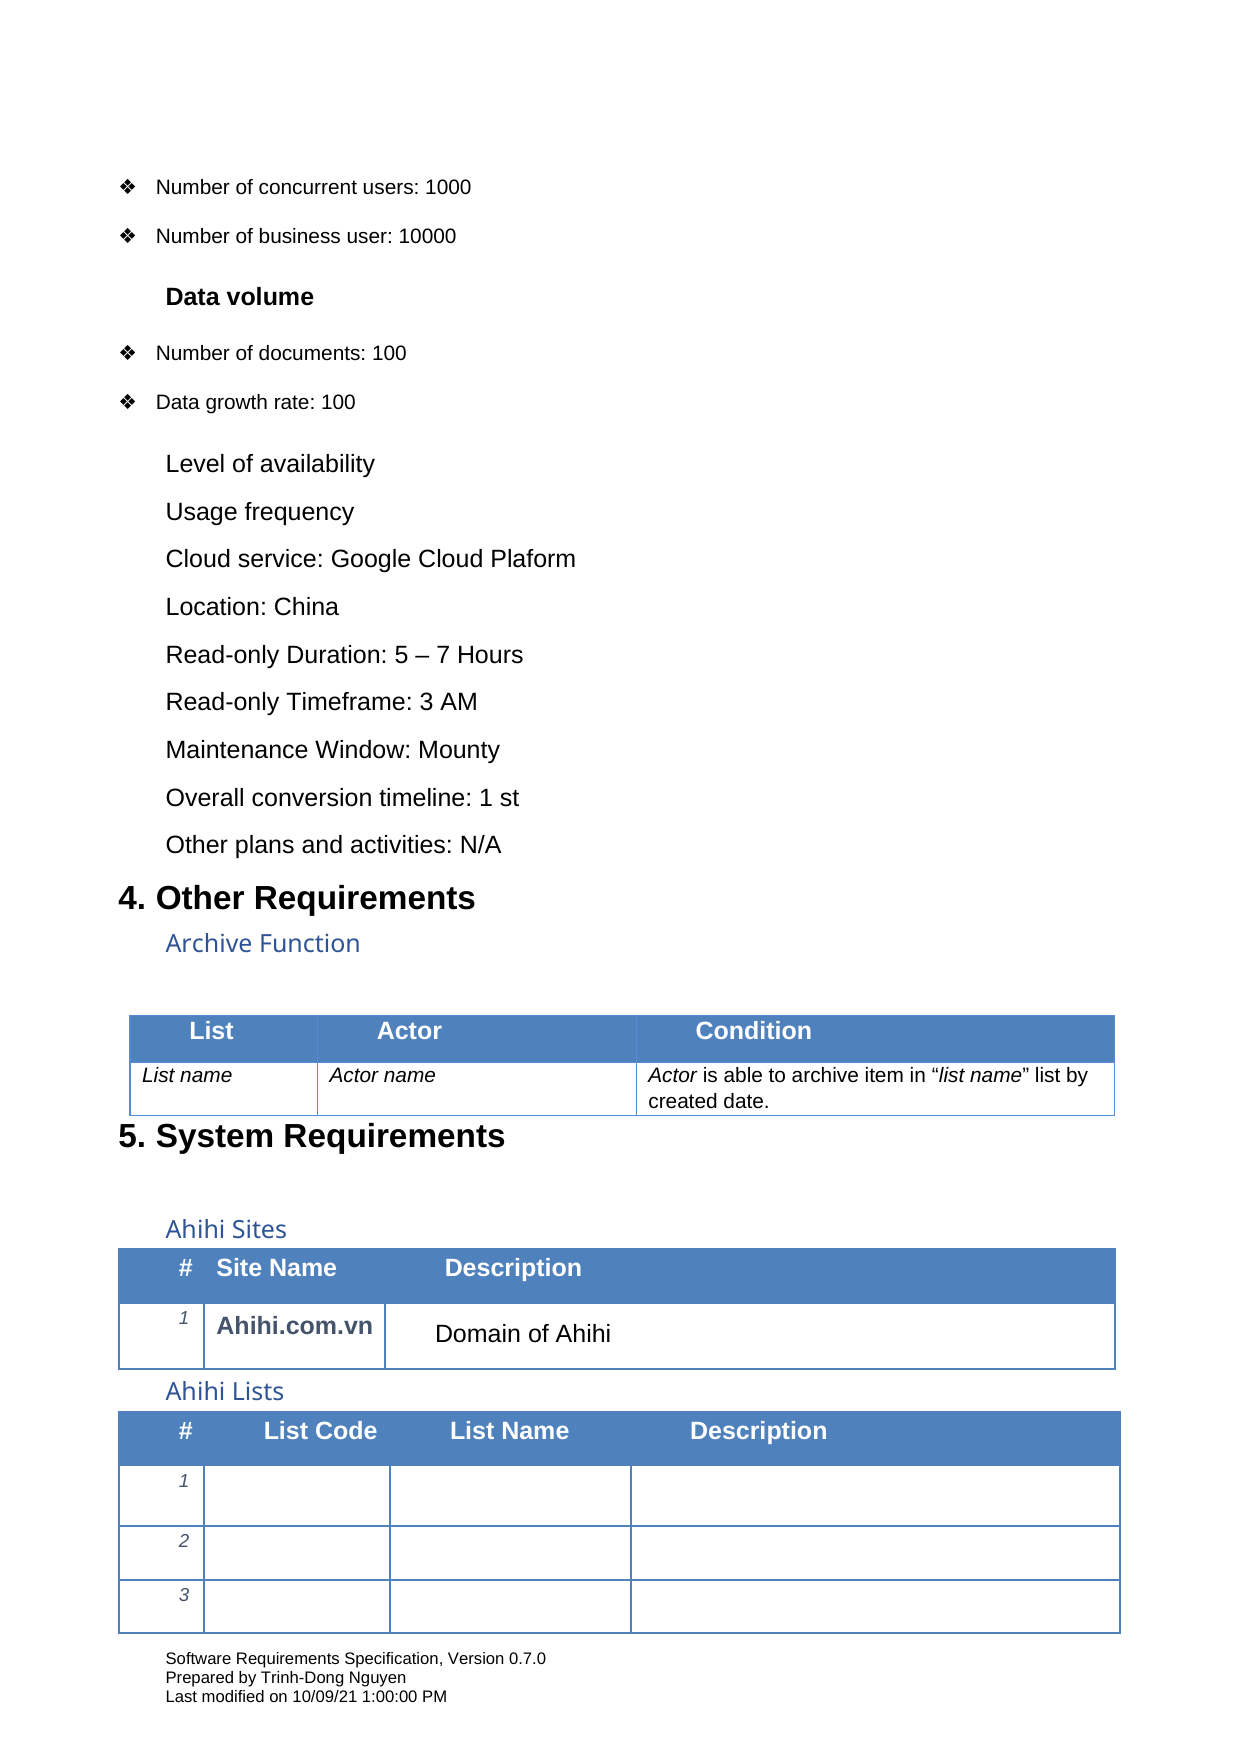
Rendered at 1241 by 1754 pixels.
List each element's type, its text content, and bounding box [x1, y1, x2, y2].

table_header Description [632, 1413, 1119, 1464]
table_header List Code [205, 1413, 389, 1464]
table_header Site Name [205, 1250, 384, 1302]
table_cell List name [131, 1063, 317, 1115]
text Read-only Timeframe: 3 AM [118, 687, 1122, 716]
table_cell Ahihi.com.vn [205, 1304, 384, 1368]
table_header Actor [318, 1016, 636, 1062]
table_header # [120, 1413, 203, 1464]
text Overall conversion timeline: 1 st [118, 783, 1122, 812]
table_header List [131, 1016, 317, 1062]
subtitle Ahihi Lists [118, 1374, 1122, 1408]
table_cell [205, 1527, 389, 1578]
table_header Condition [637, 1016, 1114, 1062]
table_header Description [386, 1250, 1114, 1302]
table_cell [391, 1466, 630, 1525]
table_cell [205, 1581, 389, 1632]
list Number of business user: 10000 [118, 212, 1122, 255]
table_cell [632, 1581, 1119, 1632]
subtitle Archive Function [118, 926, 1122, 960]
list Data growth rate: 100 [118, 379, 1122, 422]
text Usage frequency [118, 497, 1122, 525]
subtitle Other Requirements [118, 878, 1122, 917]
table_cell 2 [120, 1527, 203, 1578]
subtitle System Requirements [118, 1116, 1122, 1154]
text Maintenance Window: Mounty [118, 735, 1122, 764]
table_cell [391, 1581, 630, 1632]
list Number of documents: 100 [118, 330, 1122, 373]
text Location: China [118, 592, 1122, 621]
table_cell Domain of Ahihi [386, 1304, 1114, 1368]
list Number of concurrent users: 1000 [118, 163, 1122, 206]
table_cell [205, 1466, 389, 1525]
text Cloud service: Google Cloud Plaform [118, 544, 1122, 573]
subtitle Ahihi Sites [118, 1211, 1122, 1245]
table_cell Actor is able to archive item in “list name” list by created date. [637, 1063, 1114, 1115]
table_cell 3 [120, 1581, 203, 1632]
table_cell [632, 1466, 1119, 1525]
table_cell 1 [120, 1304, 203, 1368]
table_cell 1 [120, 1466, 203, 1525]
table_cell Actor name [318, 1063, 636, 1115]
text Data volume [118, 282, 1122, 311]
table_cell [632, 1527, 1119, 1578]
text Other plans and activities: N/A [118, 831, 1122, 859]
text Level of availability [118, 449, 1122, 478]
table_header List Name [391, 1413, 630, 1464]
text Read-only Duration: 5 – 7 Hours [118, 640, 1122, 668]
table_cell [391, 1527, 630, 1578]
table_header # [120, 1250, 203, 1302]
